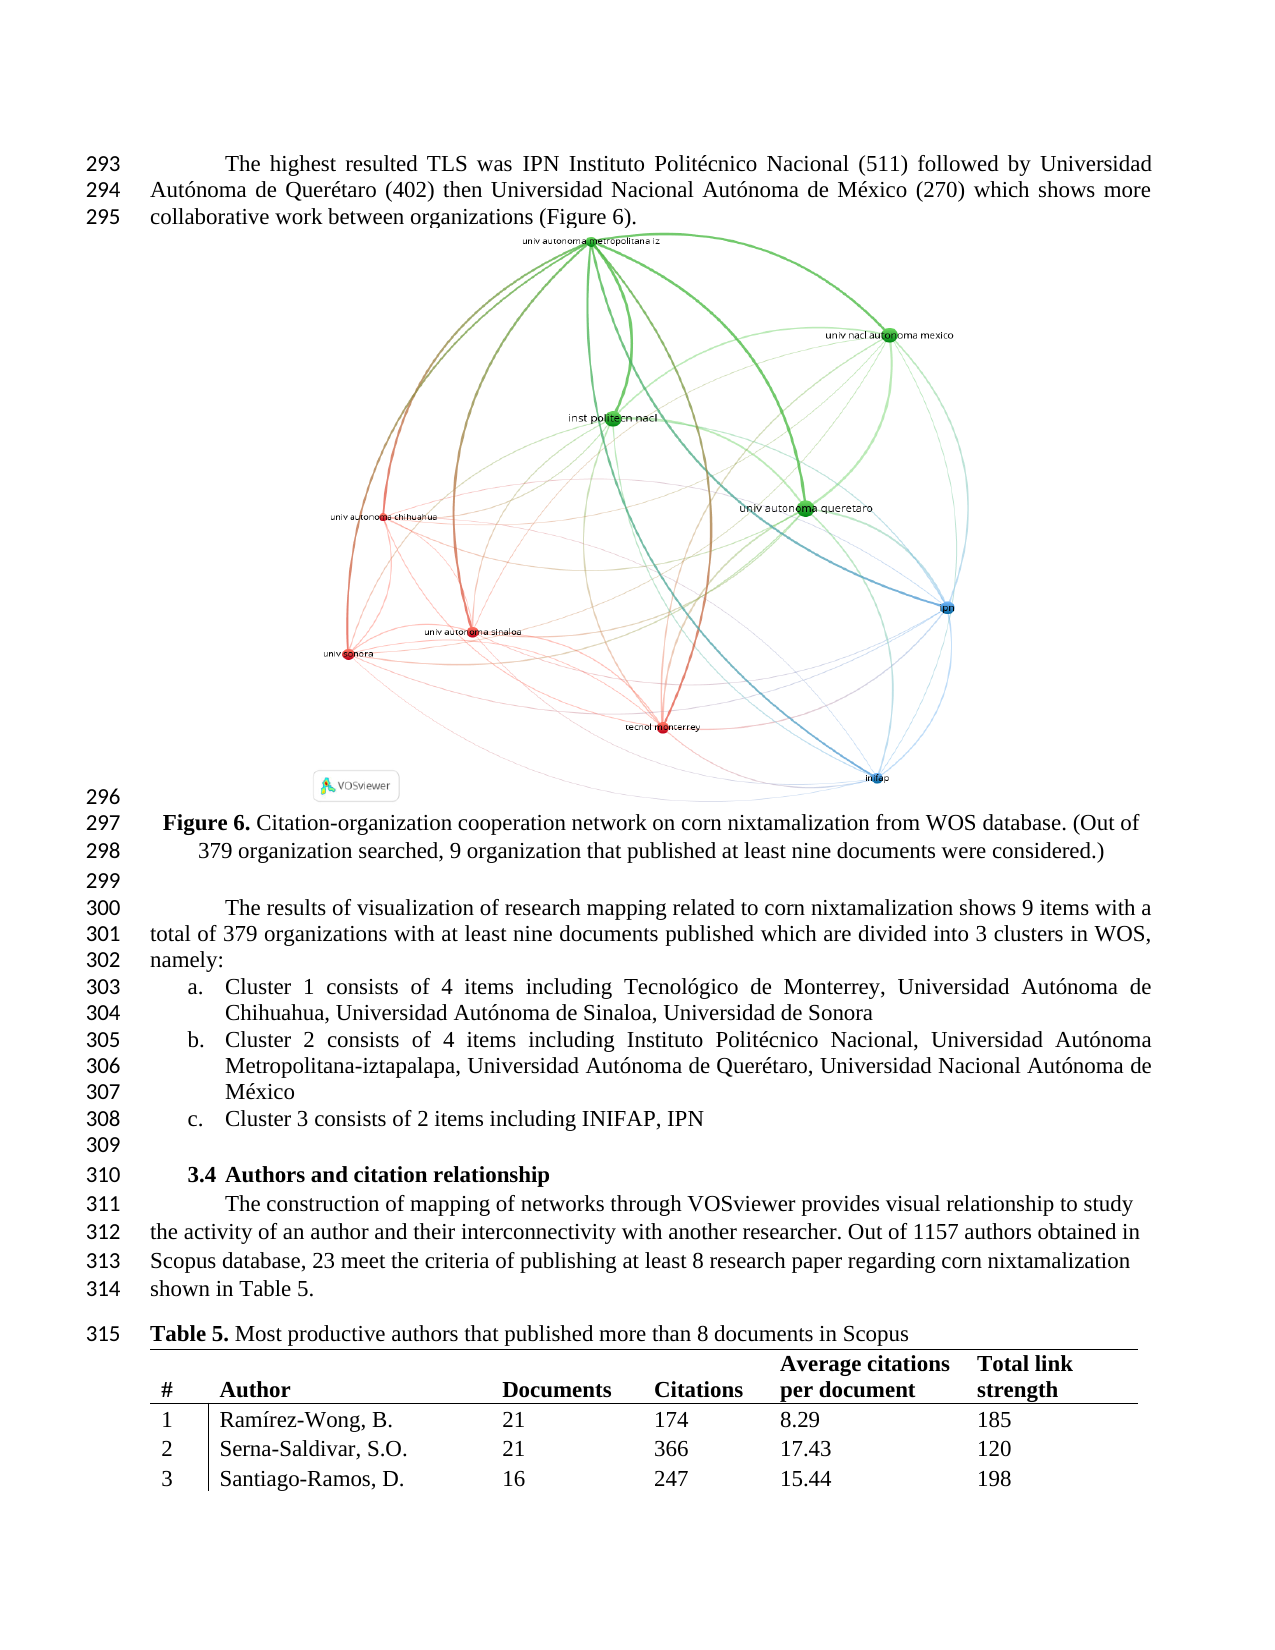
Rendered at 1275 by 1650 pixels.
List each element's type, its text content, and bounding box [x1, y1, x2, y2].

subtitle Figure 6. Citation-organization cooperation network on corn nixtamalization from WOS database. (Out of 379 organization searched, 9 organization that published at least nine documents were considered.) [150, 809, 1153, 864]
table_cell 16 [491, 1462, 643, 1491]
text The highest resulted TLS was IPN Instituto Politécnico Nacional (511) followed by Universidad Autónoma de Querétaro (402) then Universidad Nacional Autónoma de México (270) which shows more collaborative work between organizations (Figure 6). [150, 150, 1153, 229]
table_cell 21 [491, 1404, 643, 1432]
table_cell 174 [643, 1404, 769, 1432]
table_cell 247 [643, 1462, 769, 1491]
table_cell 17.43 [769, 1432, 966, 1462]
subtitle Table 5. Most productive authors that published more than 8 documents in Scopus [150, 1320, 1153, 1347]
table_header Average citations per document [769, 1350, 966, 1403]
table_header # [150, 1350, 208, 1403]
table_header Author [208, 1350, 491, 1403]
table_header Total link strength [966, 1350, 1138, 1403]
table_cell 1 [150, 1404, 208, 1432]
list Cluster 3 consists of 2 items including INIFAP, IPN [187, 1105, 1153, 1131]
table_cell Ramírez-Wong, B. [209, 1404, 491, 1432]
table_cell 8.29 [769, 1404, 966, 1432]
picture [306, 228, 997, 805]
text The construction of mapping of networks through VOSviewer provides visual relationship to study the activity of an author and their interconnectivity with another researcher. Out of 1157 authors obtained in Scopus database, 23 meet the criteria of publishing at least 8 research paper regarding corn nixtamalization shown in Table 5. [150, 1190, 1153, 1302]
table_cell 120 [966, 1432, 1138, 1462]
table_header Documents [491, 1350, 643, 1403]
list Cluster 2 consists of 4 items including Instituto Politécnico Nacional, Universidad Autónoma Metropolitana-iztapalapa, Universidad Autónoma de Querétaro, Universidad Nacional Autónoma de México [187, 1026, 1153, 1105]
table_header Citations [643, 1350, 769, 1403]
table_cell 2 [150, 1432, 208, 1462]
table_cell 185 [966, 1404, 1138, 1432]
list Cluster 1 consists of 4 items including Tecnológico de Monterrey, Universidad Autónoma de Chihuahua, Universidad Autónoma de Sinaloa, Universidad de Sonora [187, 973, 1153, 1026]
text The results of visualization of research mapping related to corn nixtamalization shows 9 items with a total of 379 organizations with at least nine documents published which are divided into 3 clusters in WOS, namely: [150, 894, 1153, 973]
table_cell 15.44 [769, 1462, 966, 1491]
table_cell 366 [643, 1432, 769, 1462]
table_cell Serna-Saldivar, S.O. [209, 1432, 491, 1462]
table_cell 198 [966, 1462, 1138, 1491]
table_cell 21 [491, 1432, 643, 1462]
table_cell 3 [150, 1462, 208, 1491]
subtitle Authors and citation relationship [187, 1162, 1153, 1188]
table_cell Santiago-Ramos, D. [209, 1462, 491, 1491]
